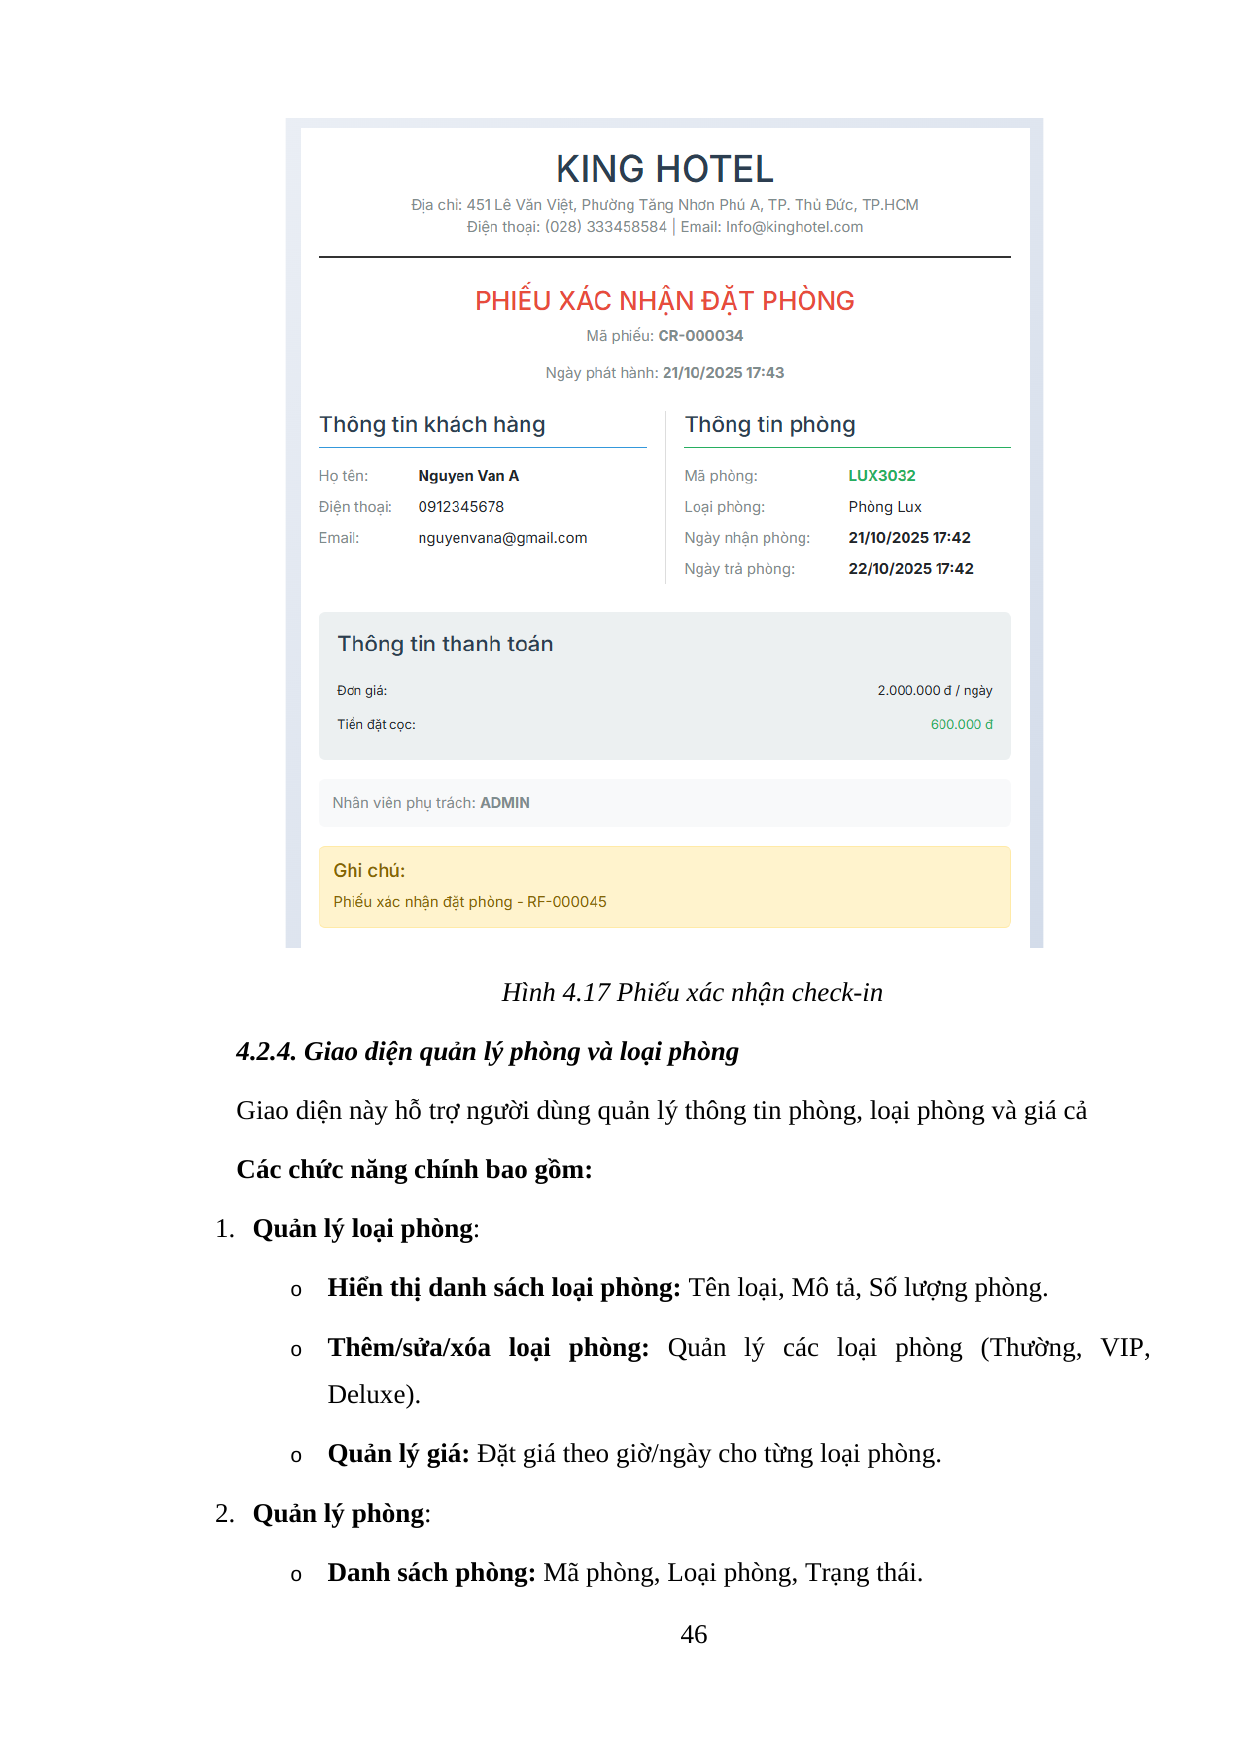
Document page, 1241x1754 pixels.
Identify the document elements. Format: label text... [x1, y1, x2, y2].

picture [285, 118, 1044, 948]
list Danh sách phòng: Mã phòng, Loại phòng, Trạng thái. [290, 1557, 1152, 1588]
text Các chức năng chính bao gồm: [177, 1153, 1152, 1184]
list Quản lý loại phòng: [215, 1212, 1152, 1243]
text 4.2.4. Giao diện quản lý phòng và loại phòng [177, 1035, 1152, 1066]
list Quản lý giá: Đặt giá theo giờ/ngày cho từng loại phòng. [290, 1438, 1152, 1469]
list Thêm/sửa/xóa loại phòng: Quản lý các loại phòng (Thường, VIP, Deluxe). [290, 1331, 1152, 1409]
text Giao diện này hỗ trợ người dùng quản lý thông tin phòng, loại phòng và giá cả [177, 1094, 1152, 1125]
list Hiển thị danh sách loại phòng: Tên loại, Mô tả, Số lượng phòng. [290, 1272, 1152, 1303]
text Hình 4.17 Phiếu xác nhận check-in [177, 976, 1152, 1007]
list Quản lý phòng: [215, 1497, 1152, 1528]
